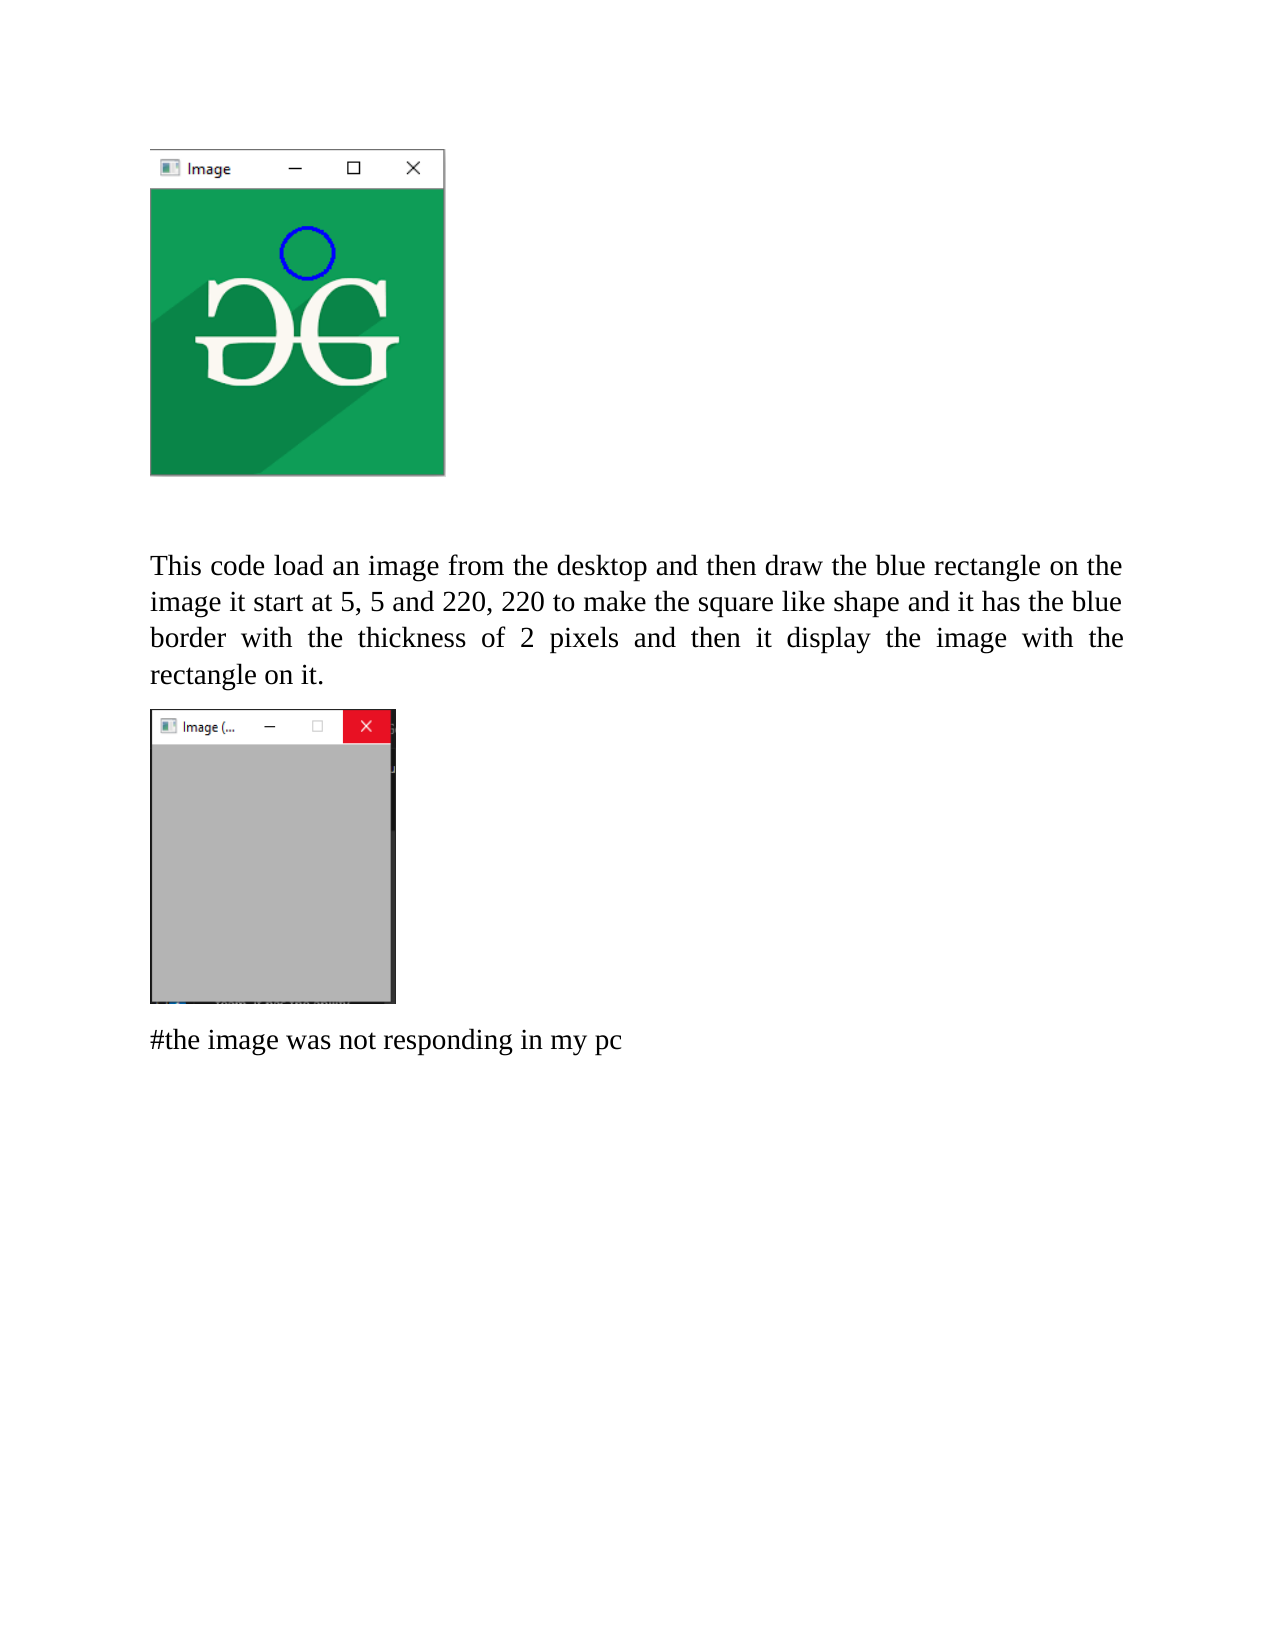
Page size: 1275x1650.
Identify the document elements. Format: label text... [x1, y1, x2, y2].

picture [150, 709, 396, 1004]
text This code load an image from the desktop and then draw the blue rectangle on the image it start at 5, 5 and 220, 220 to make the square like shape and it has the blue border with the thickness of 2 pixels and then it display the image with the rectangle on it. [150, 548, 1125, 690]
text #the image was not responding in my pc [150, 1022, 1125, 1056]
picture [150, 149, 446, 477]
